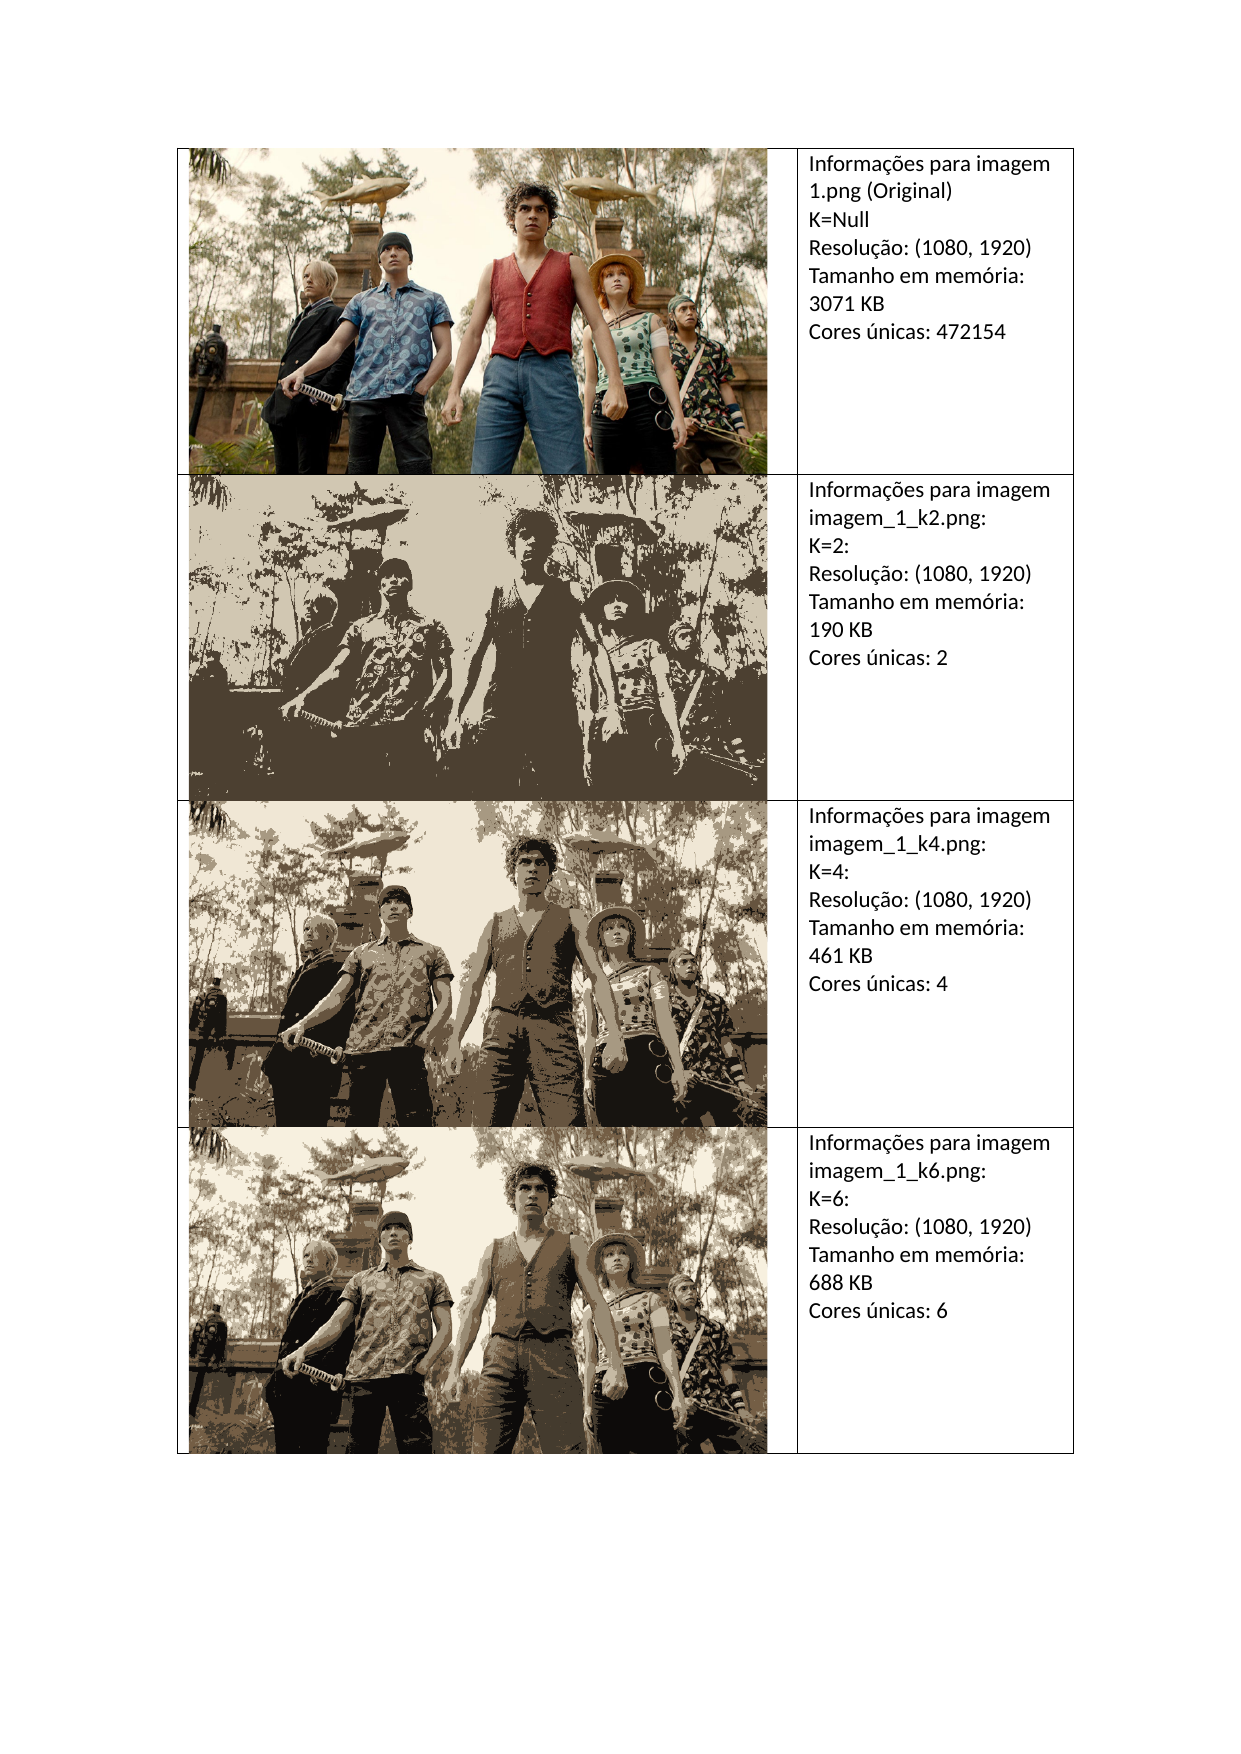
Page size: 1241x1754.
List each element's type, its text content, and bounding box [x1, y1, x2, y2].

table_header Informações para imagem 1.png (Original) K=Null Resolução: (1080, 1920) Tamanho em memória: 3071 KB Cores únicas: 472154 [798, 149, 1073, 474]
table_cell Informações para imagem imagem_1_k4.png: K=4: Resolução: (1080, 1920) Tamanho em memória: 461 KB Cores únicas: 4 [798, 801, 1073, 1127]
table_cell Informações para imagem imagem_1_k6.png: K=6: Resolução: (1080, 1920) Tamanho em memória: 688 KB Cores únicas: 6 [798, 1128, 1073, 1453]
table_cell [768, 1128, 797, 1453]
table_cell [768, 475, 797, 800]
table_cell [178, 475, 188, 800]
table_cell [768, 801, 797, 1127]
picture [188, 475, 768, 1454]
picture [188, 148, 768, 474]
table_cell [178, 1128, 188, 1453]
table_header [178, 149, 188, 474]
table_header [768, 149, 797, 474]
table_cell Informações para imagem imagem_1_k2.png: K=2: Resolução: (1080, 1920) Tamanho em memória: 190 KB Cores únicas: 2 [798, 475, 1073, 800]
table_cell [178, 801, 188, 1127]
